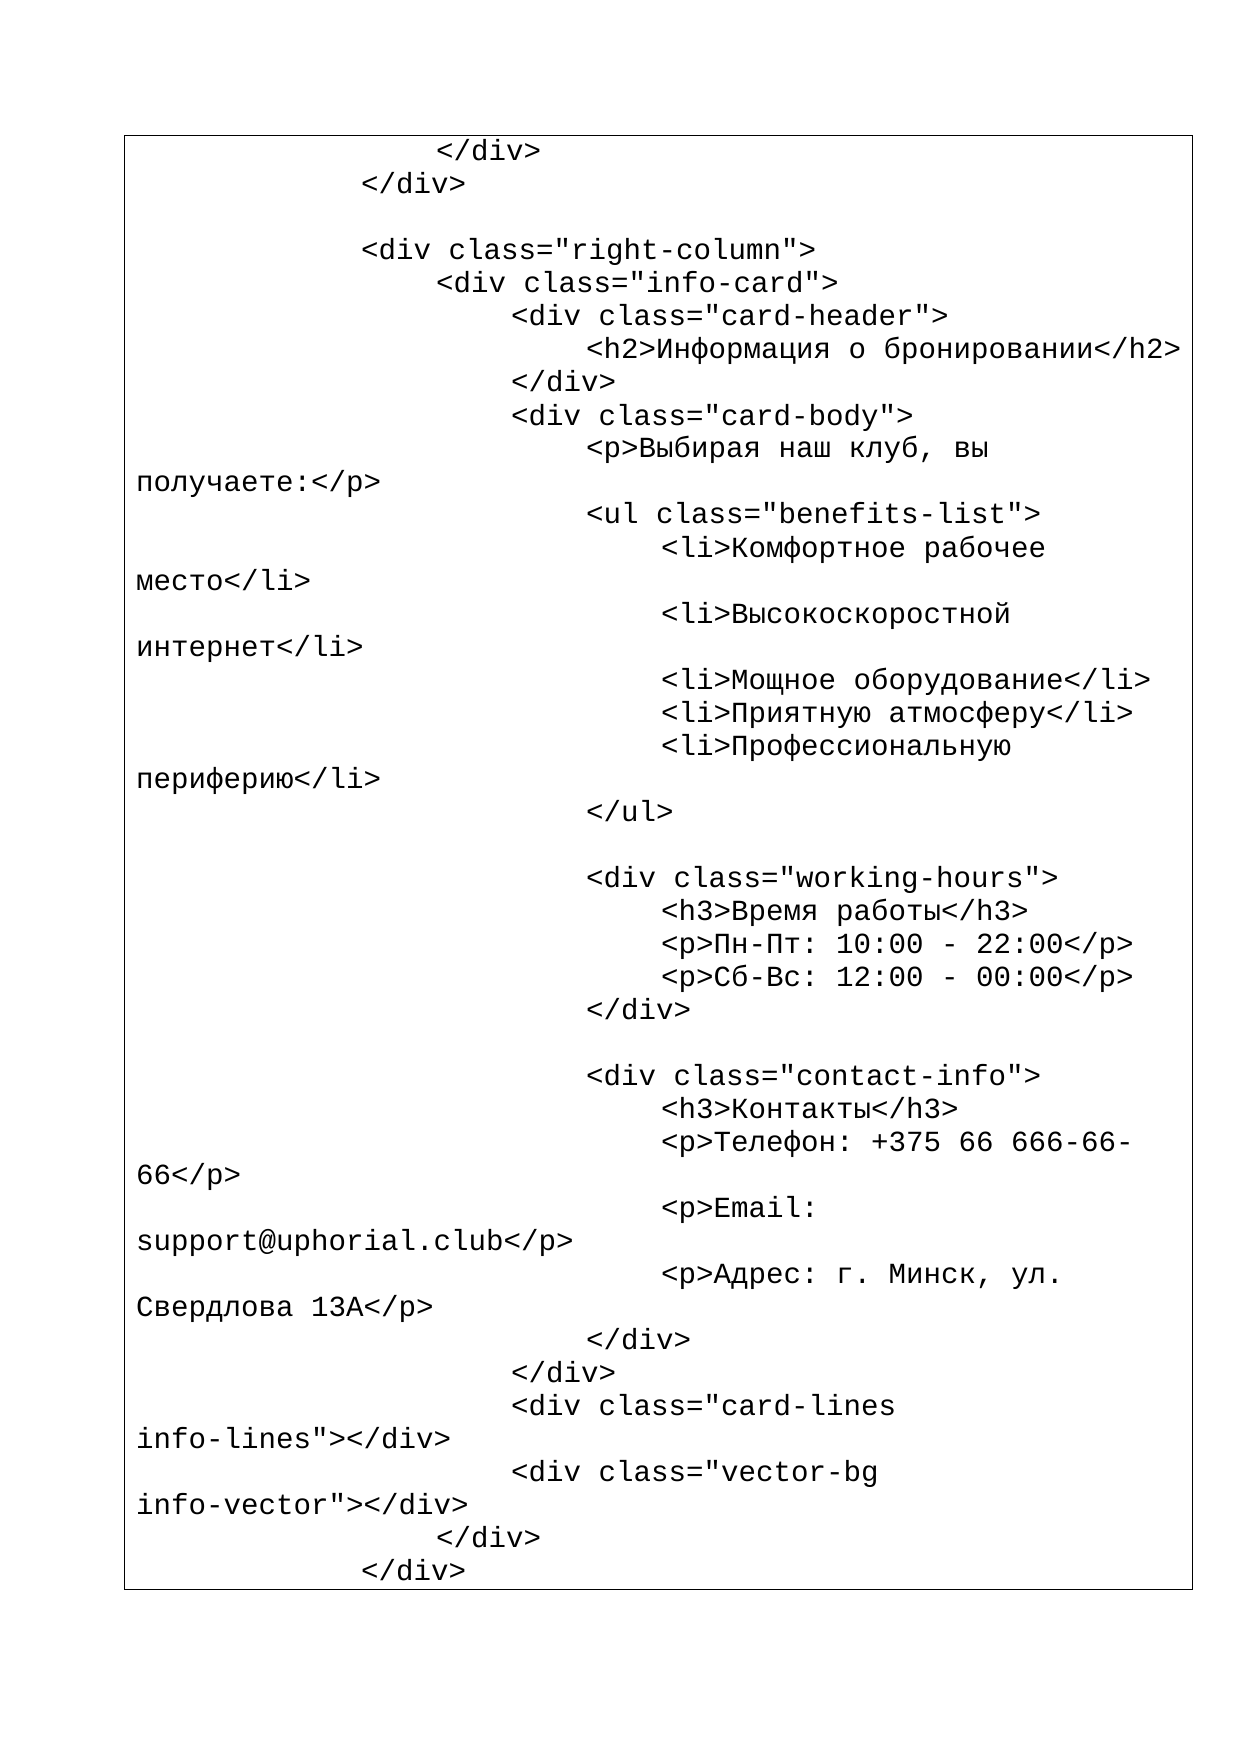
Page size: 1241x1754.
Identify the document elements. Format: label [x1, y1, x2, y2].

table_header [125, 136, 1192, 1589]
